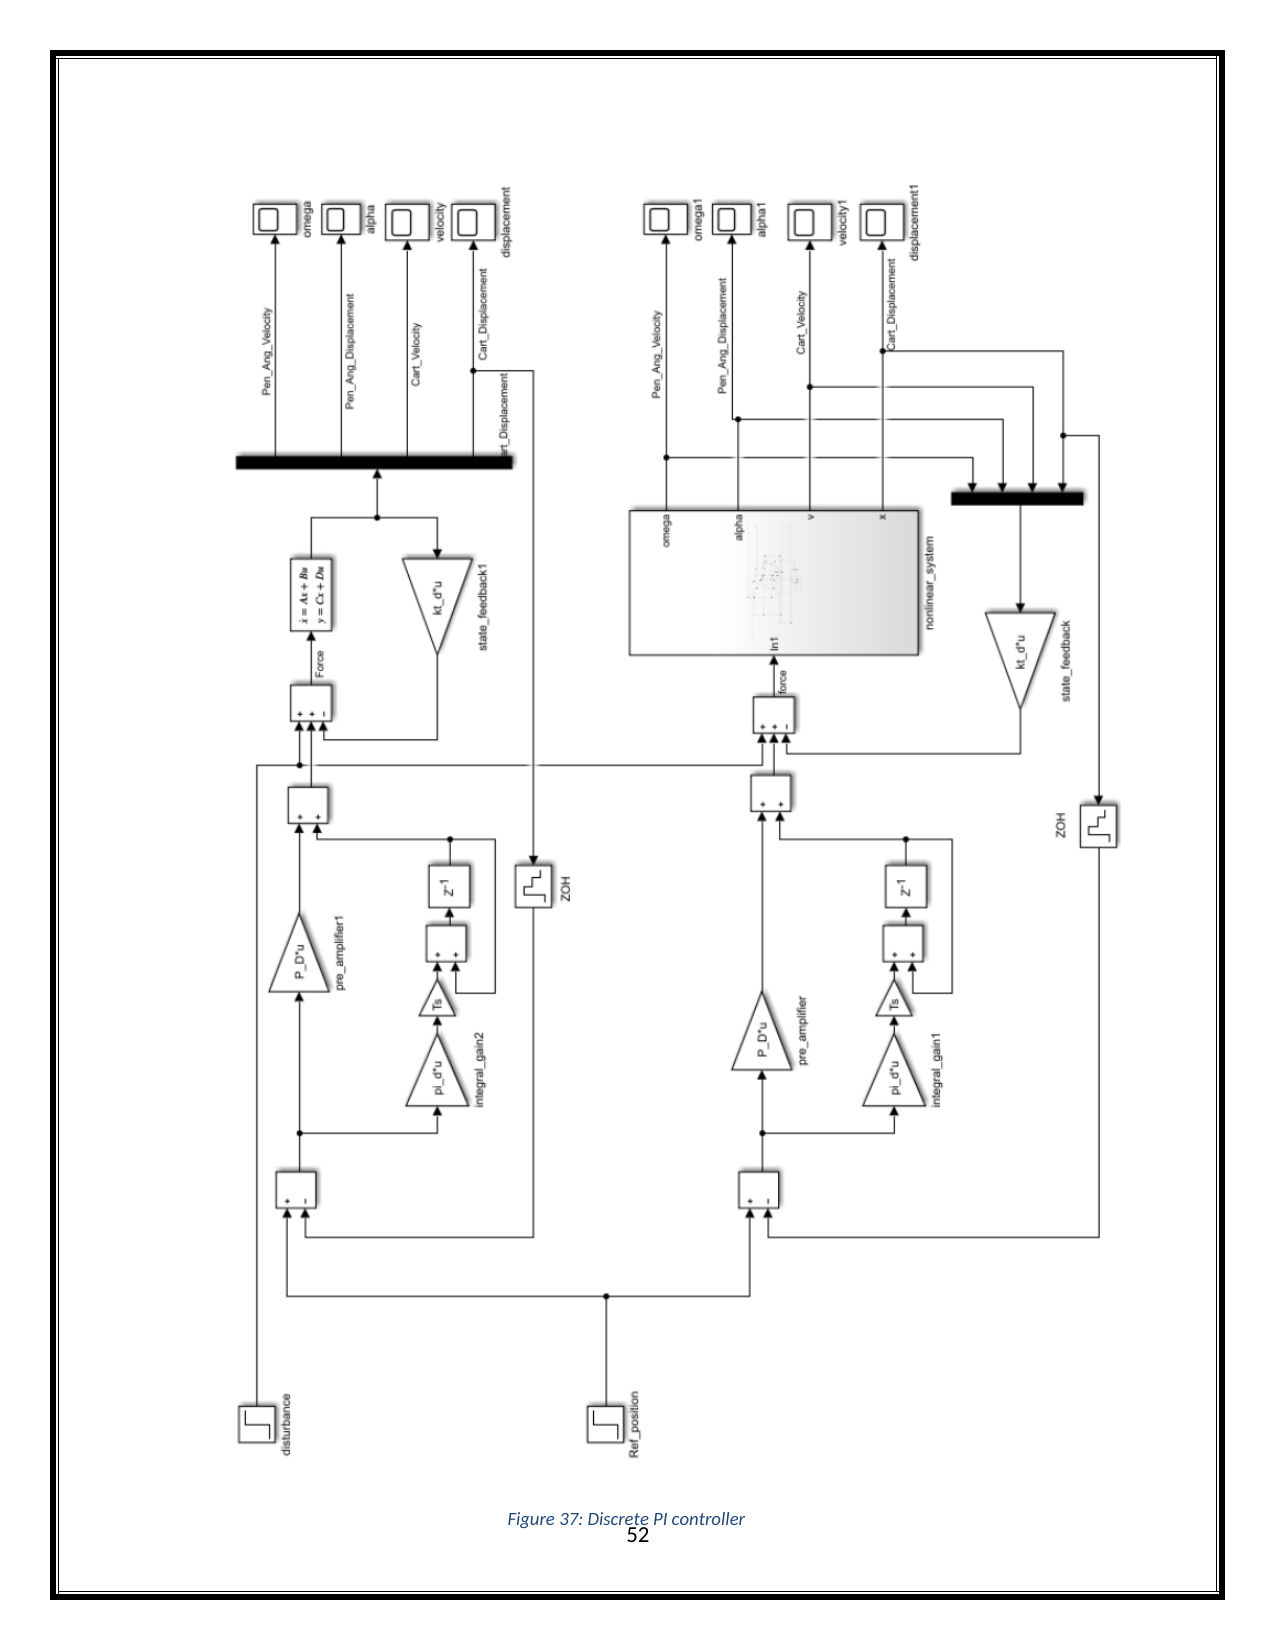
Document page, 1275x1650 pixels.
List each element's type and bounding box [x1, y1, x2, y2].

picture [215, 153, 1123, 1483]
